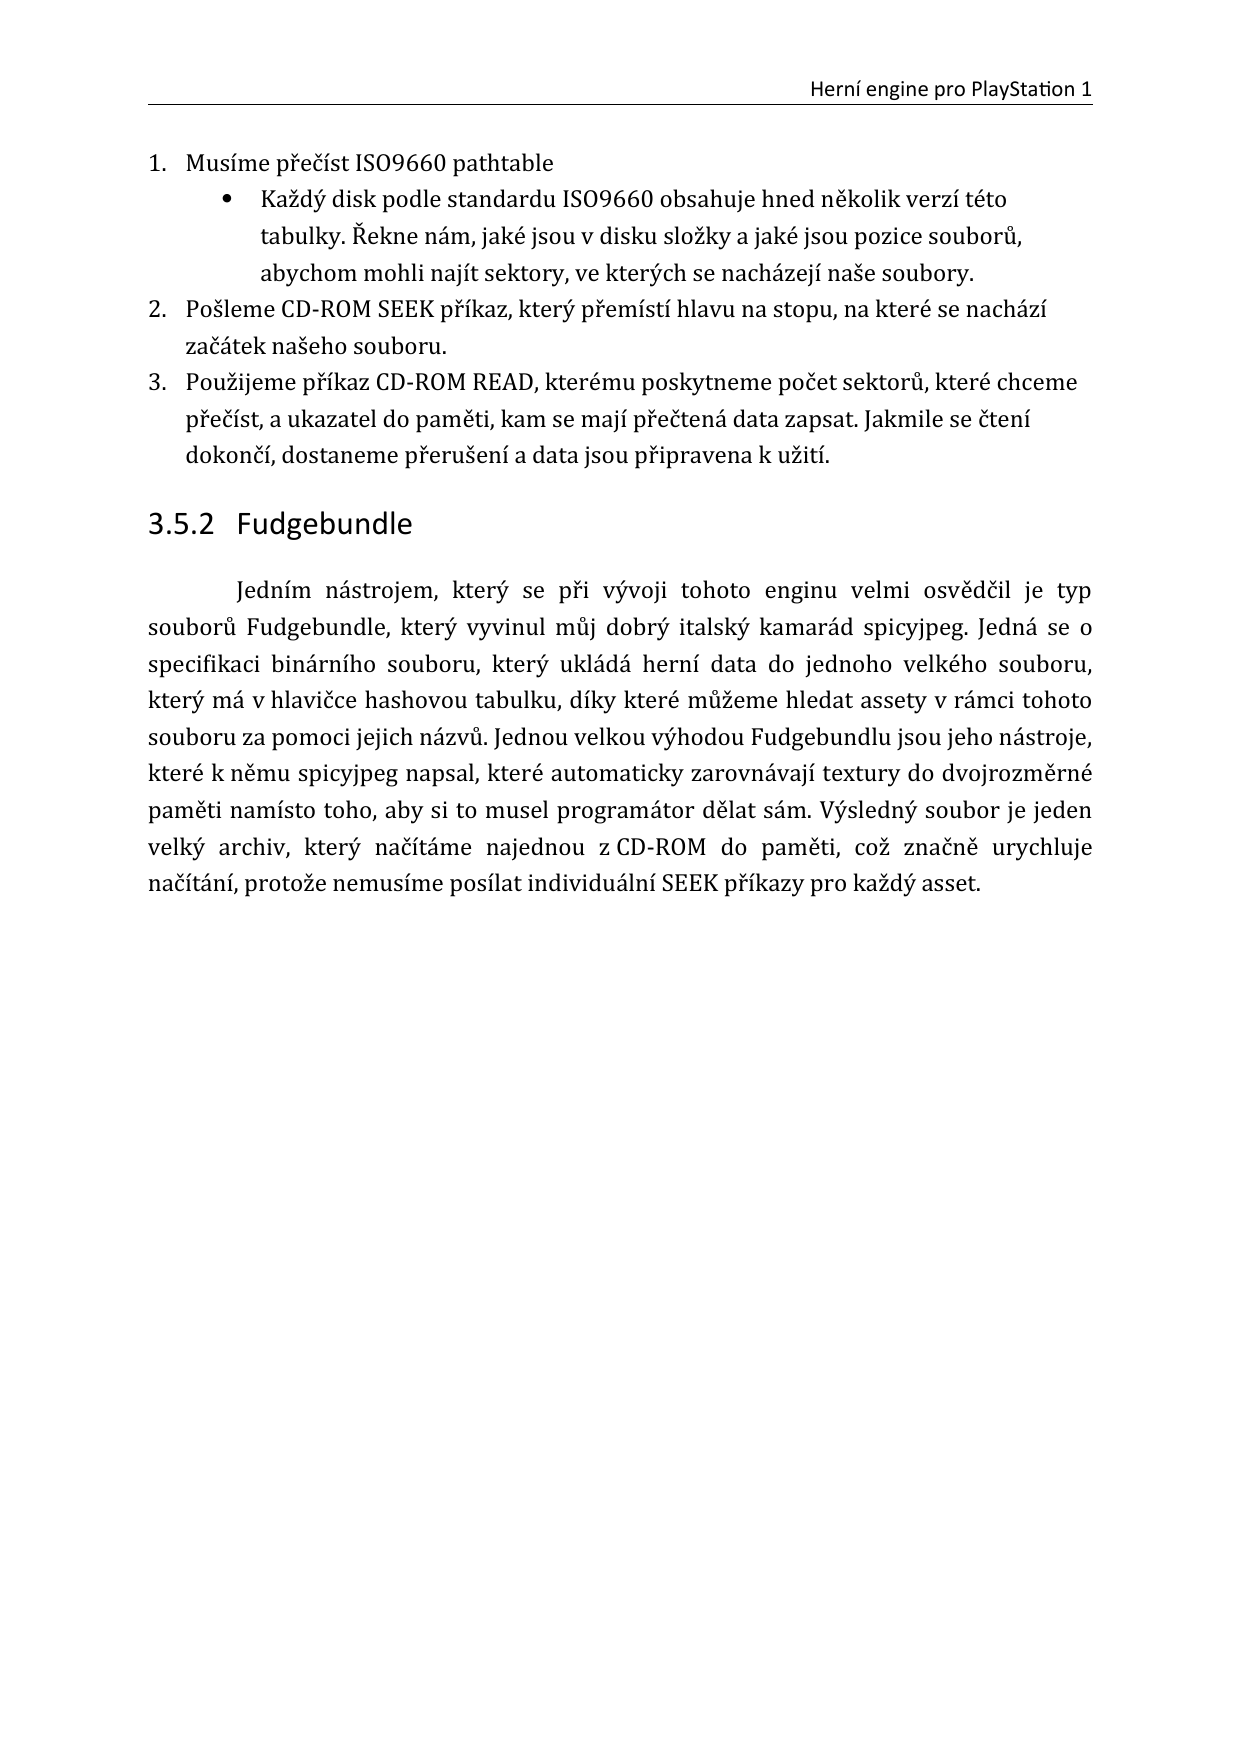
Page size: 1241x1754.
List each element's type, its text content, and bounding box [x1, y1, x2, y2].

list Každý disk podle standardu ISO9660 obsahuje hned několik verzí této tabulky. Řekne nám, jaké jsou v disku složky a jaké jsou pozice souborů, abychom mohli najít sektory, ve kterých se nacházejí naše soubory. [223, 184, 1093, 287]
text Jedním nástrojem, který se při vývoji tohoto enginu velmi osvědčil je typ souborů Fudgebundle, který vyvinul můj dobrý italský kamarád spicyjpeg. Jedná se o specifikaci binárního souboru, který ukládá herní data do jednoho velkého souboru, který má v hlavičce hashovou tabulku, díky které můžeme hledat assety v rámci tohoto souboru za pomoci jejich názvů. Jednou velkou výhodou Fudgebundlu jsou jeho nástroje, které k němu spicyjpeg napsal, které automaticky zarovnávají textury do dvojrozměrné paměti namísto toho, aby si to musel programátor dělat sám. Výsledný soubor je jeden velký archiv, který načítáme najednou z CD-ROM do paměti, což značně urychluje načítání, protože nemusíme posílat individuální SEEK příkazy pro každý asset. [148, 575, 1093, 897]
list Pošleme CD-ROM SEEK příkaz, který přemístí hlavu na stopu, na které se nachází začátek našeho souboru. [148, 294, 1093, 360]
list Použijeme příkaz CD-ROM READ, kterému poskytneme počet sektorů, které chceme přečíst, a ukazatel do paměti, kam se mají přečtená data zapsat. Jakmile se čtení dokončí, dostaneme přerušení a data jsou připravena k užití. [148, 367, 1093, 469]
list Musíme přečíst ISO9660 pathtable [148, 148, 1093, 177]
subtitle Fudgebundle [148, 502, 1093, 542]
